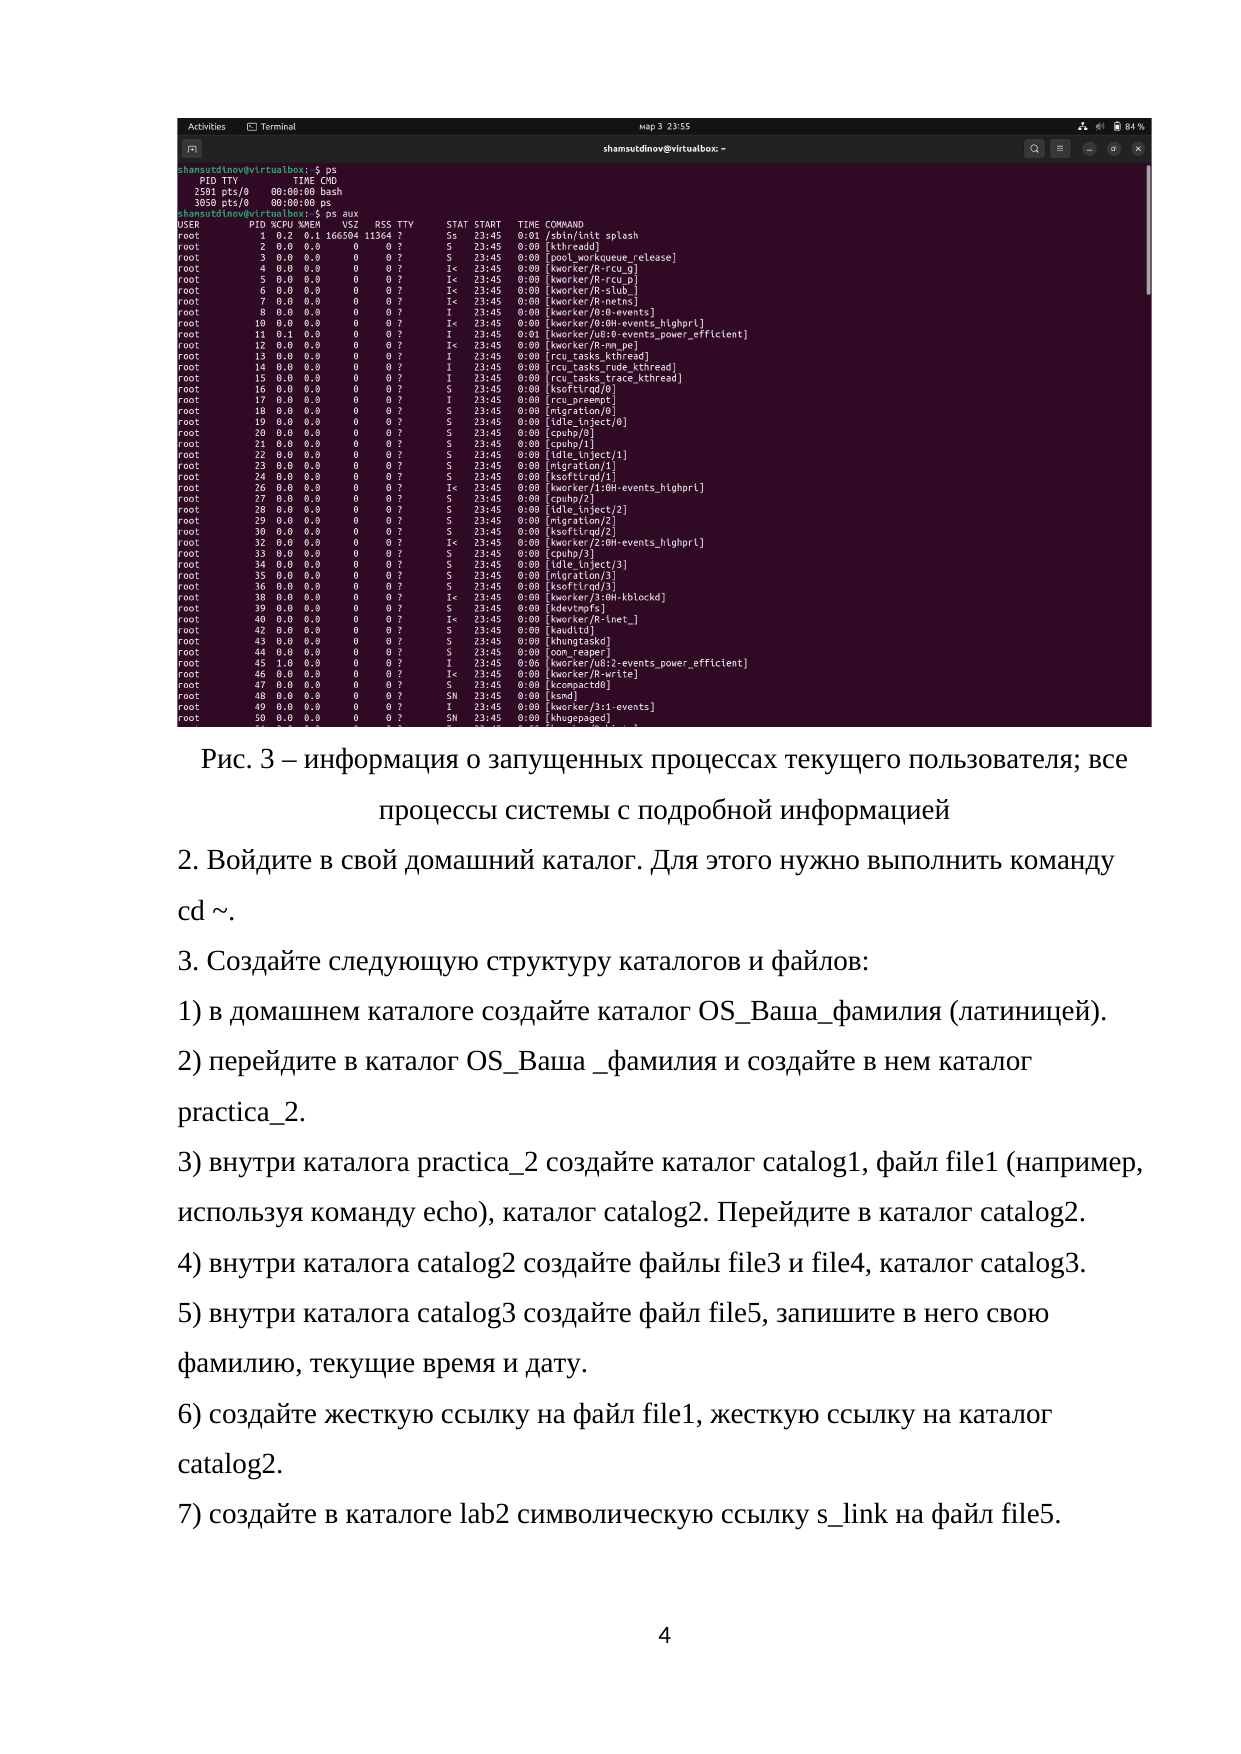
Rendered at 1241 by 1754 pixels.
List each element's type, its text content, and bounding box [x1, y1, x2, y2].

text 3. Создайте следующую структуру каталогов и файлов: [177, 943, 1152, 976]
text 7) создайте в каталоге lab2 символическую ссылку s_link на файл file5. [177, 1496, 1152, 1530]
text 6) создайте жесткую ссылку на файл file1, жесткую ссылку на каталог catalog2. [177, 1396, 1152, 1479]
text Рис. 3 – информация о запущенных процессах текущего пользователя; все процессы системы с подробной информацией [177, 742, 1152, 826]
text cd ~. [177, 893, 1152, 926]
text 2) перейдите в каталог OS_Ваша _фамилия и создайте в нем каталог practica_2. [177, 1043, 1152, 1127]
text используя команду echo), каталог catalog2. Перейдите в каталог catalog2. [177, 1194, 1152, 1228]
picture [177, 118, 1152, 727]
text 5) внутри каталога catalog3 создайте файл file5, запишите в него свою фамилию, текущие время и дату. [177, 1295, 1152, 1379]
text 3) внутри каталога practica_2 создайте каталог catalog1, файл file1 (например, [177, 1144, 1152, 1178]
text 1) в домашнем каталоге создайте каталог OS_Ваша_фамилия (латиницей). [177, 993, 1152, 1027]
text 2. Войдите в свой домашний каталог. Для этого нужно выполнить команду [177, 842, 1152, 876]
text 4) внутри каталога catalog2 создайте файлы file3 и file4, каталог catalog3. [177, 1245, 1152, 1278]
